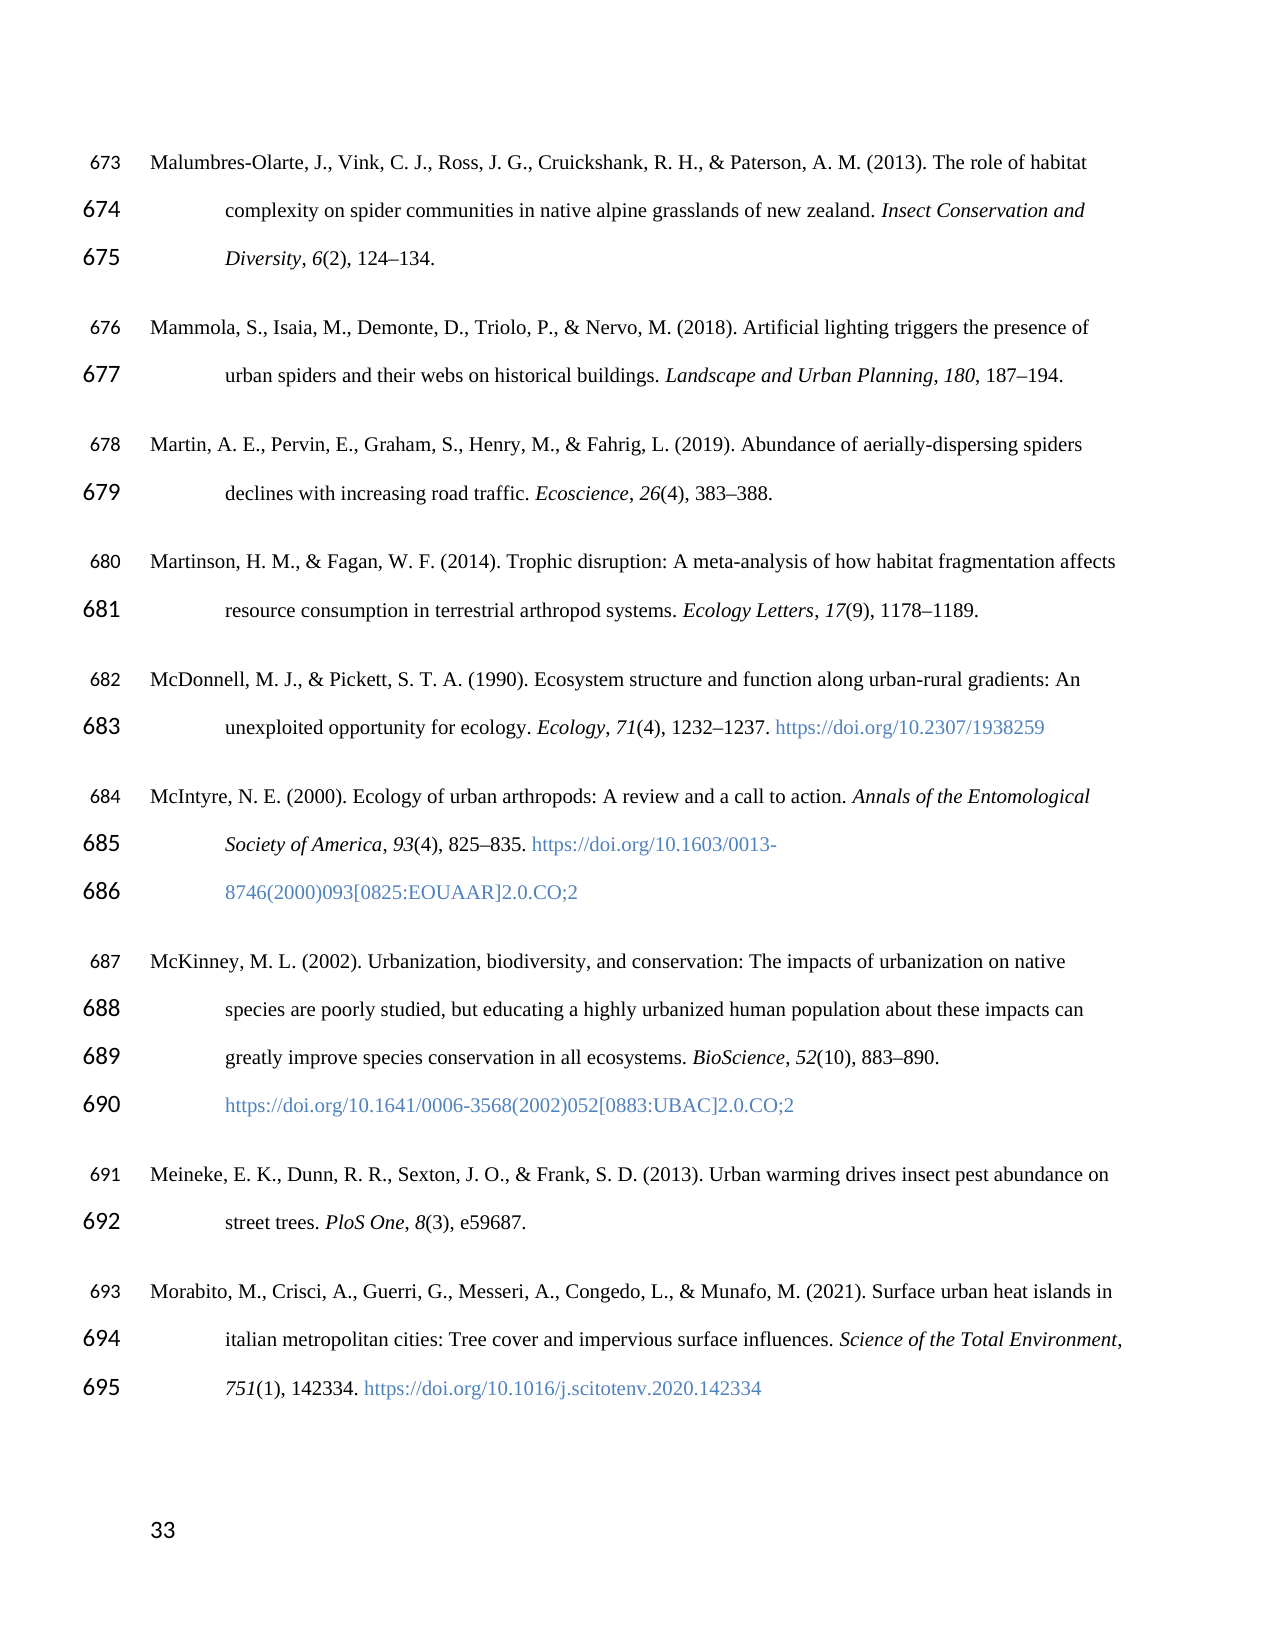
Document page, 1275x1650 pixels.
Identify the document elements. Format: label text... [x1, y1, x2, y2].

text Martin, A. E., Pervin, E., Graham, S., Henry, M., & Fahrig, L. (2019). Abundance of aerially-dispersing spiders declines with increasing road traffic. Ecoscience, 26(4), 383–388. [150, 432, 1125, 504]
text McKinney, M. L. (2002). Urbanization, biodiversity, and conservation: The impacts of urbanization on native species are poorly studied, but educating a highly urbanized human population about these impacts can greatly improve species conservation in all ecosystems. BioScience, 52(10), 883–890. https://doi.org/10.1641/0006-3568(2002)052[0883:UBAC]2.0.CO;2 [150, 949, 1125, 1117]
text Malumbres-Olarte, J., Vink, C. J., Ross, J. G., Cruickshank, R. H., & Paterson, A. M. (2013). The role of habitat complexity on spider communities in native alpine grasslands of new zealand. Insect Conservation and Diversity, 6(2), 124–134. [150, 150, 1125, 270]
text McDonnell, M. J., & Pickett, S. T. A. (1990). Ecosystem structure and function along urban-rural gradients: An unexploited opportunity for ecology. Ecology, 71(4), 1232–1237. https://doi.org/10.2307/1938259 [150, 666, 1125, 739]
text Meineke, E. K., Dunn, R. R., Sexton, J. O., & Frank, S. D. (2013). Urban warming drives insect pest abundance on street trees. PloS One, 8(3), e59687. [150, 1162, 1125, 1234]
text Mammola, S., Isaia, M., Demonte, D., Triolo, P., & Nervo, M. (2018). Artificial lighting triggers the presence of urban spiders and their webs on historical buildings. Landscape and Urban Planning, 180, 187–194. [150, 315, 1125, 387]
text McIntyre, N. E. (2000). Ecology of urban arthropods: A review and a call to action. Annals of the Entomological Society of America, 93(4), 825–835. https://doi.org/10.1603/0013-8746(2000)093[0825:EOUAAR]2.0.CO;2 [150, 783, 1125, 904]
text Martinson, H. M., & Fagan, W. F. (2014). Trophic disruption: A meta-analysis of how habitat fragmentation affects resource consumption in terrestrial arthropod systems. Ecology Letters, 17(9), 1178–1189. [150, 549, 1125, 622]
text Morabito, M., Crisci, A., Guerri, G., Messeri, A., Congedo, L., & Munafo, M. (2021). Surface urban heat islands in italian metropolitan cities: Tree cover and impervious surface influences. Science of the Total Environment, 751(1), 142334. https://doi.org/10.1016/j.scitotenv.2020.142334 [150, 1279, 1125, 1399]
